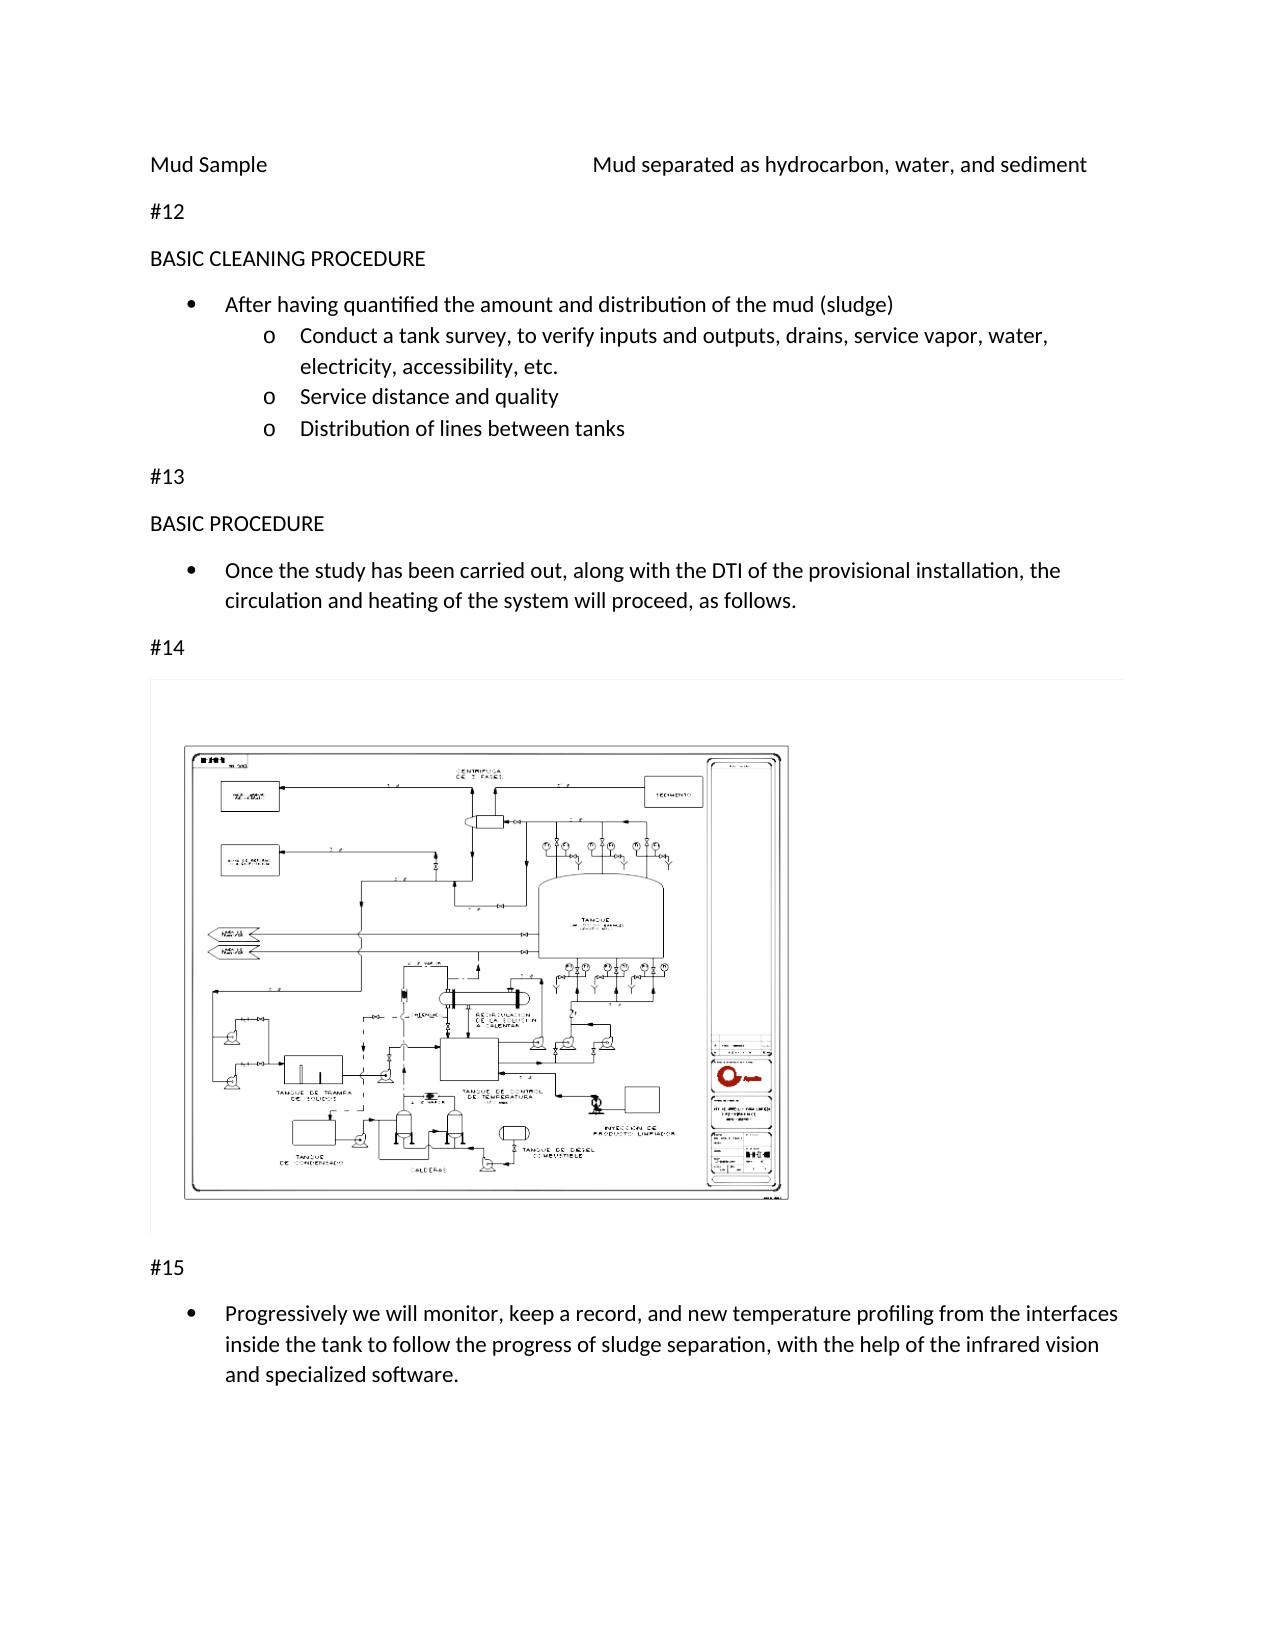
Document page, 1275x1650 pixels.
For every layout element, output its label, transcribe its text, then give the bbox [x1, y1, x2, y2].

text #13 [150, 462, 1125, 490]
text #14 [150, 633, 1125, 661]
list Conduct a tank survey, to verify inputs and outputs, drains, service vapor, water, electricity, accessibility, etc. [262, 321, 1125, 380]
list After having quantified the amount and distribution of the mud (sludge) [187, 291, 1125, 319]
list Service distance and quality [262, 382, 1125, 412]
text Mud Sample Mud separated as hydrocarbon, water, and sediment [150, 150, 1125, 178]
text #12 [150, 197, 1125, 225]
list Distribution of lines between tanks [262, 414, 1125, 443]
list Progressively we will monitor, keep a record, and new temperature profiling from the interfaces inside the tank to follow the progress of sludge separation, with the help of the infrared vision and specialized software. [187, 1299, 1125, 1388]
text #15 [150, 1253, 1125, 1281]
text BASIC PROCEDURE [150, 509, 1125, 537]
text BASIC CLEANING PROCEDURE [150, 244, 1125, 272]
list Once the study has been carried out, along with the DTI of the provisional installation, the circulation and heating of the system will proceed, as follows. [187, 556, 1125, 614]
